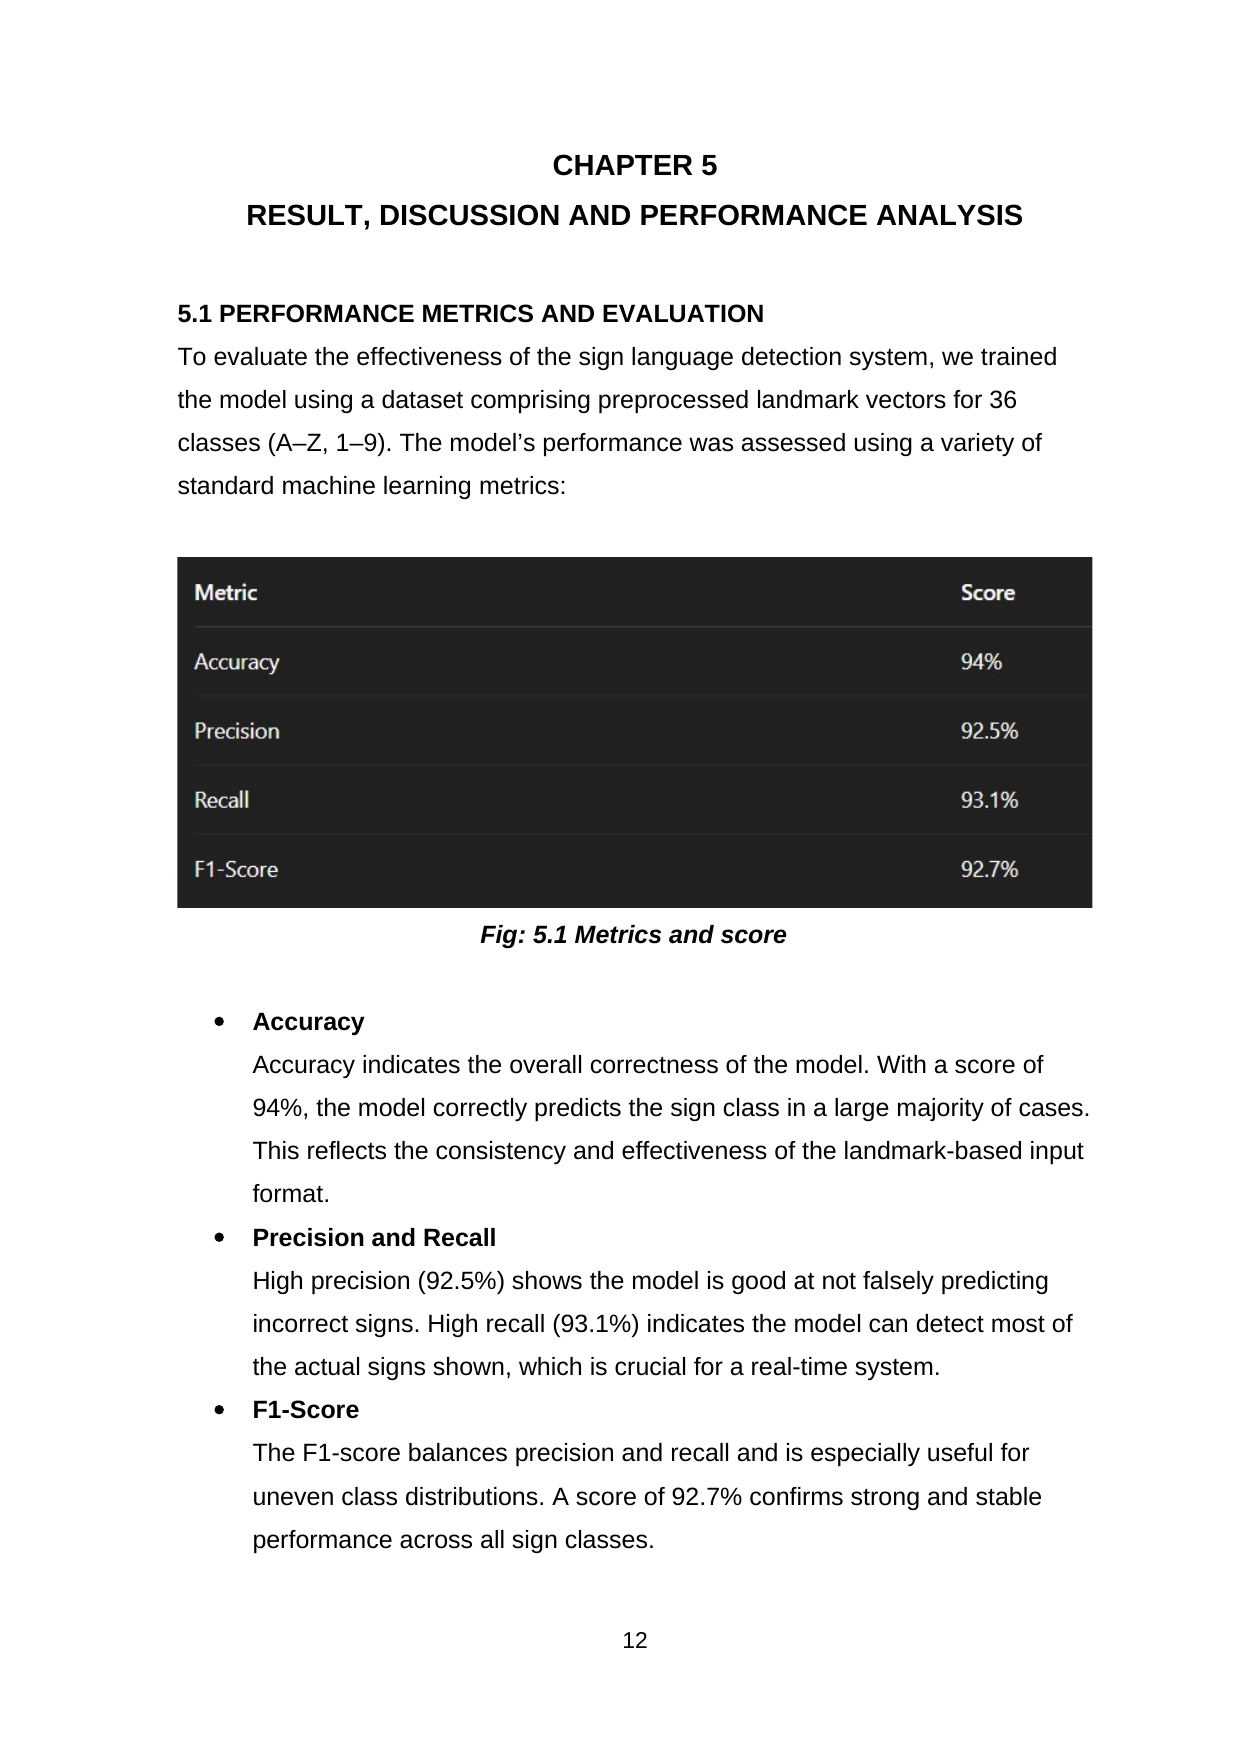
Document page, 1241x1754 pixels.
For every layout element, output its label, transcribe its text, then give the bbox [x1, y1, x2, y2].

list High precision (92.5%) shows the model is good at not falsely predicting incorrect signs. High recall (93.1%) indicates the model can detect most of the actual signs shown, which is crucial for a real-time system. [252, 1266, 1092, 1381]
list The F1-score balances precision and recall and is especially useful for uneven class distributions. A score of 92.7% confirms strong and stable performance across all sign classes. [252, 1438, 1092, 1553]
text CHAPTER 5 [177, 148, 1092, 181]
list Accuracy indicates the overall correctness of the model. With a score of 94%, the model correctly predicts the sign class in a large majority of cases. This reflects the consistency and effectiveness of the landmark-based input format. [252, 1050, 1092, 1208]
list F1-Score [215, 1395, 1092, 1424]
list Precision and Recall [215, 1222, 1092, 1251]
text RESULT, DISCUSSION AND PERFORMANCE ANALYSIS [177, 198, 1092, 232]
text To evaluate the effectiveness of the sign language detection system, we trained the model using a dataset comprising preprocessed landmark vectors for 36 classes (A–Z, 1–9). The model’s performance was assessed using a variety of standard machine learning metrics: [177, 342, 1092, 500]
picture [177, 557, 1093, 908]
list Accuracy [215, 1007, 1092, 1036]
text Fig: 5.1 Metrics and score [177, 921, 1092, 949]
text 5.1 PERFORMANCE METRICS AND EVALUATION [177, 299, 1092, 327]
